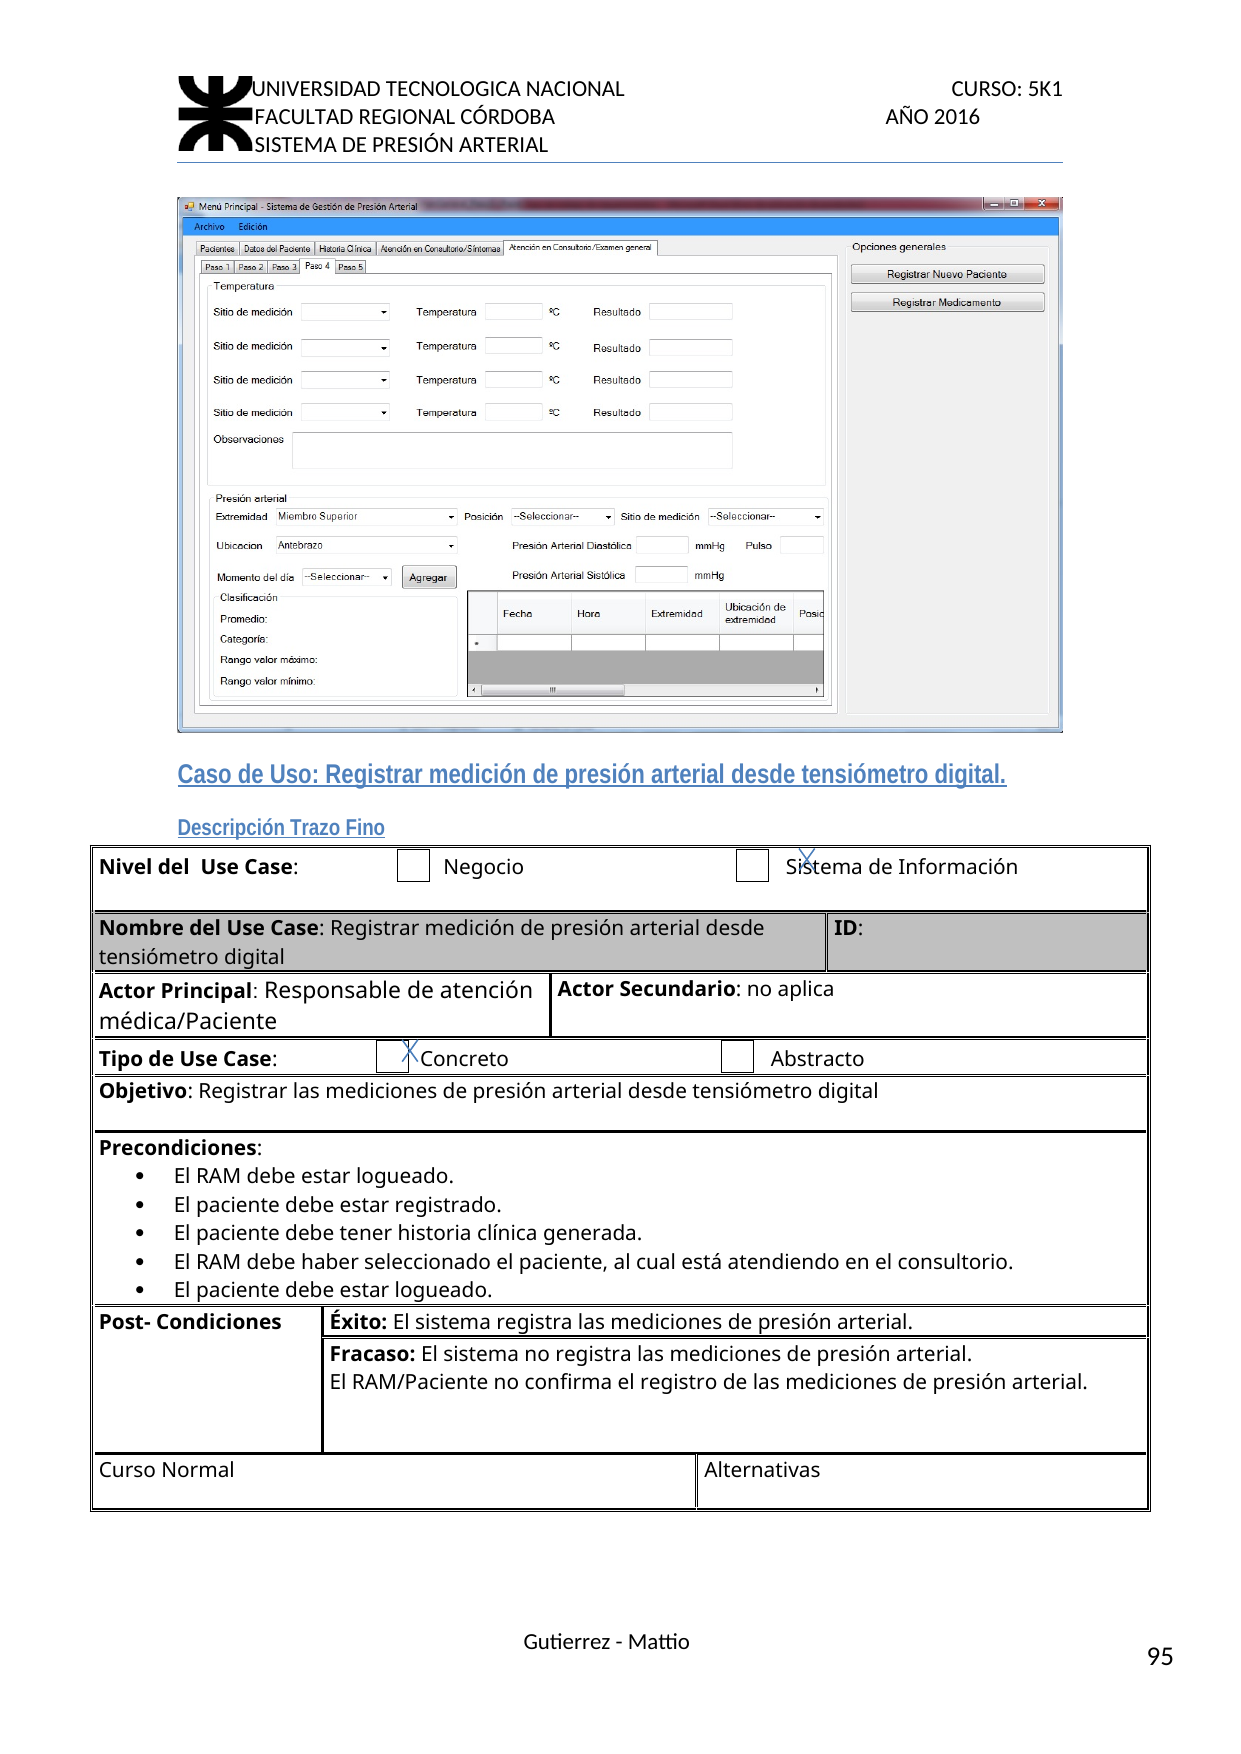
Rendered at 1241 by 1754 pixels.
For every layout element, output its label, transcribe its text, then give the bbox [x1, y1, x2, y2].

table_cell Nombre del Use Case: Registrar medición de presión arterial desde tensiómetro digital [93, 910, 825, 970]
table_cell Alternativas [697, 1452, 1147, 1508]
table_header Nivel del Use Case: Negocio Sistema de Información [93, 848, 1147, 910]
subtitle Caso de Uso: Registrar medición de presión arterial desde tensiómetro digital. [177, 758, 1063, 789]
table_cell Actor Secundario: no aplica [552, 970, 1148, 1036]
table_cell Fracaso: El sistema no registra las mediciones de presión arterial. El RAM/Paciente no confirma el registro de las mediciones de presión arterial. [324, 1335, 1148, 1452]
picture [178, 76, 253, 151]
table_cell Éxito: El sistema registra las mediciones de presión arterial. [322, 1304, 1149, 1335]
table_cell Objetivo: Registrar las mediciones de presión arterial desde tensiómetro digital [93, 1074, 1148, 1130]
picture [177, 197, 1063, 733]
table_cell Post- Condiciones [91, 1304, 322, 1452]
table_cell Precondiciones: El RAM debe estar logueado. El paciente debe estar registrado. El paciente debe tener historia clínica generada. El RAM debe haber seleccionado el paciente, al cual está atendiendo en el consultorio. El paciente debe estar logueado. [93, 1130, 1147, 1304]
subtitle Descripción Trazo Fino [177, 814, 1063, 841]
table_cell Curso Normal [93, 1452, 697, 1508]
table_cell Actor Principal: Responsable de atención médica/Paciente [93, 970, 549, 1036]
table_cell ID: [828, 910, 1148, 970]
table_cell Tipo de Use Case: Concreto Abstracto [93, 1036, 1148, 1073]
